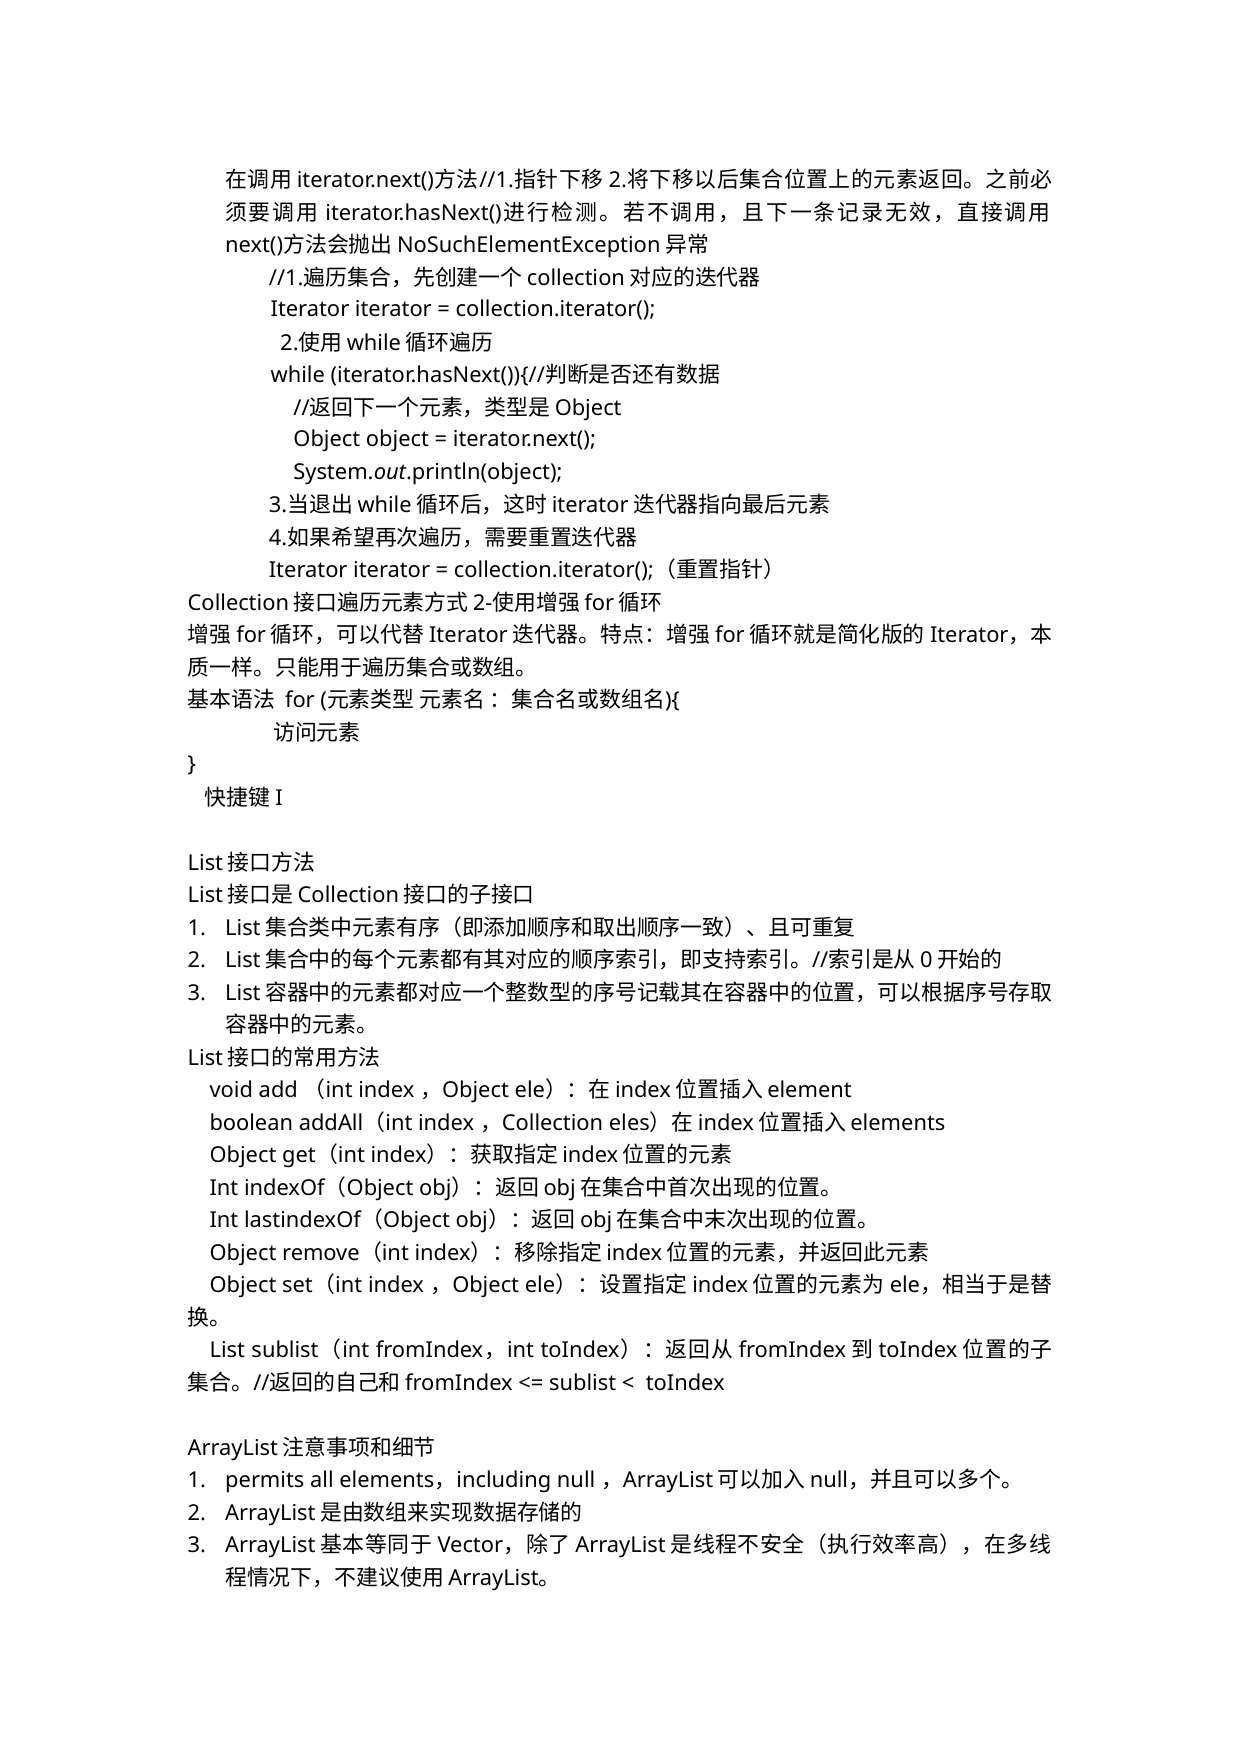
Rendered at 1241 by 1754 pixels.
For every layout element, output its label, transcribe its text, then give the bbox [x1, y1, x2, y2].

text Int lastindexOf（Object obj）：返回obj在集合中末次出现的位置。 [187, 1202, 1053, 1234]
text 基本语法 for (元素类型 元素名 ：集合名或数组名){ [187, 682, 1053, 714]
text Collection接口遍历元素方式2-使用增强for循环 [187, 584, 1053, 617]
text void add （int index ，Object ele）：在index位置插入element [187, 1072, 1053, 1104]
list List集合中的每个元素都有其对应的顺序索引，即支持索引。//索引是从0开始的 [187, 942, 1053, 974]
text 快捷键 I [187, 779, 1053, 812]
list permits all elements，including null ，ArrayList可以加入null，并且可以多个。 [187, 1462, 1053, 1494]
text List接口是Collection接口的子接口 [187, 877, 1053, 909]
text } [187, 747, 1053, 779]
list 在调用iterator.next()方法//1.指针下移2.将下移以后集合位置上的元素返回。之前必须要调用iterator.hasNext()进行检测。若不调用，且下一条记录无效，直接调用next()方法会抛出NoSuchElementException异常 [225, 162, 1053, 259]
list ArrayList基本等同于Vector，除了ArrayList是线程不安全（执行效率高），在多线程情况下，不建议使用ArrayList。 [187, 1527, 1053, 1592]
list 2.使用while循环遍历 while (iterator.hasNext()){//判断是否还有数据 //返回下一个元素，类型是Object Object object = iterator.next(); System.out.println(object); [225, 324, 1053, 487]
text boolean addAll（int index ，Collection eles）在index位置插入elements [187, 1104, 1053, 1137]
list 3.当退出while循环后，这时iterator迭代器指向最后元素 [225, 487, 1053, 519]
text Object set（int index ，Object ele）：设置指定index位置的元素为ele，相当于是替换。 [187, 1267, 1053, 1332]
list ArrayList是由数组来实现数据存储的 [187, 1494, 1053, 1527]
list List集合类中元素有序（即添加顺序和取出顺序一致）、且可重复 [187, 909, 1053, 942]
list 4.如果希望再次遍历，需要重置迭代器 [225, 519, 1053, 552]
text 增强for循环，可以代替Iterator迭代器。特点：增强for循环就是简化版的Iterator，本质一样。只能用于遍历集合或数组。 [187, 617, 1053, 682]
text Object remove（int index）：移除指定index位置的元素，并返回此元素 [187, 1234, 1053, 1267]
list Iterator iterator = collection.iterator();（重置指针） [225, 552, 1053, 584]
list List容器中的元素都对应一个整数型的序号记载其在容器中的位置，可以根据序号存取容器中的元素。 [187, 974, 1053, 1039]
text ArrayList注意事项和细节 [187, 1429, 1053, 1462]
text List接口的常用方法 [187, 1039, 1053, 1072]
text List sublist（int fromIndex，int toIndex）：返回从fromIndex到toIndex位置的子集合。//返回的自己和fromIndex <= sublist < toIndex [187, 1332, 1053, 1397]
text List接口方法 [187, 844, 1053, 877]
text Object get（int index）：获取指定index位置的元素 [187, 1137, 1053, 1169]
text 访问元素 [187, 714, 1053, 747]
text Int indexOf（Object obj）：返回obj在集合中首次出现的位置。 [187, 1169, 1053, 1202]
list //1.遍历集合，先创建一个collection对应的迭代器 Iterator iterator = collection.iterator(); [225, 259, 1053, 324]
